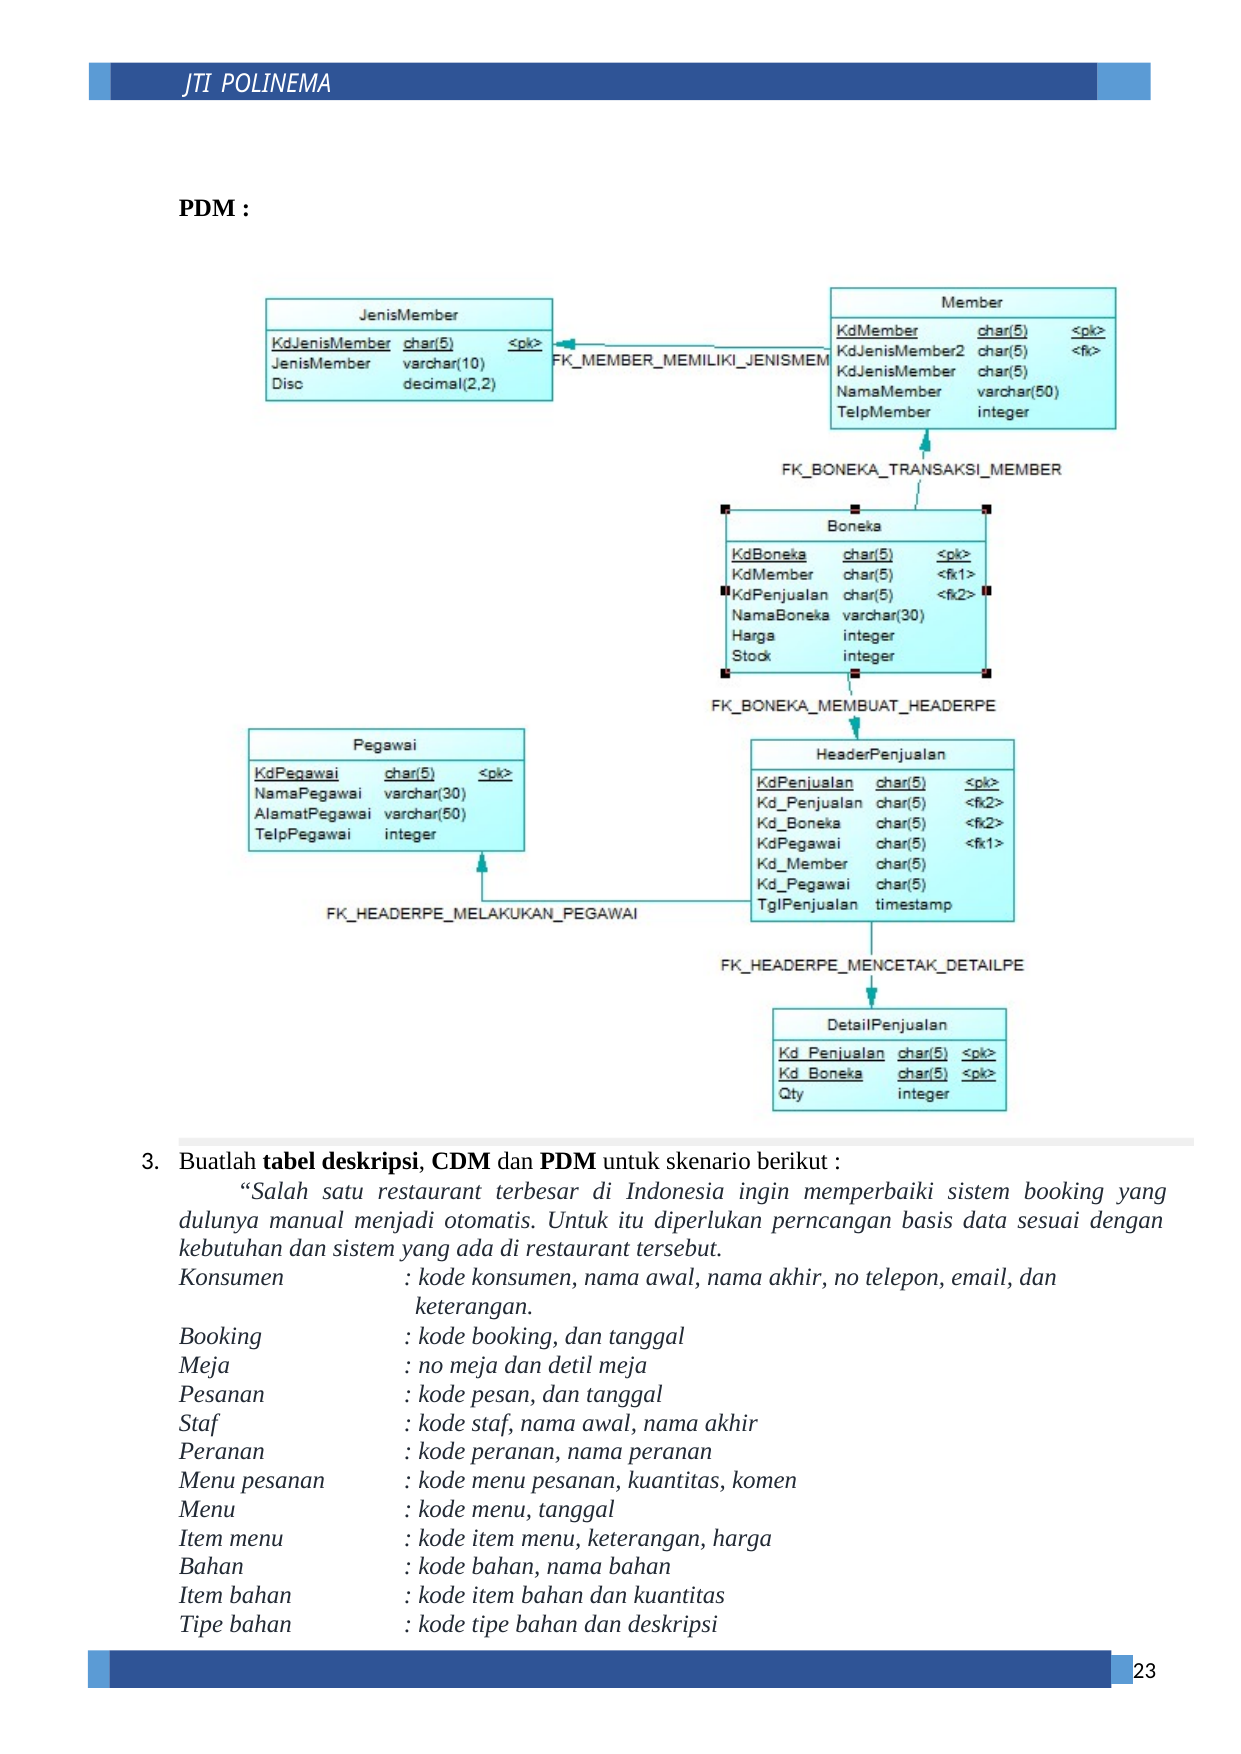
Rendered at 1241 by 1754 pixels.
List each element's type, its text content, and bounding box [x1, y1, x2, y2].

text Pesanan : kode pesan, dan tanggal [178, 1379, 1230, 1408]
text Staf : kode staf, nama awal, nama akhir [178, 1408, 1230, 1436]
text “Salah satu restaurant terbesar di Indonesia ingin memperbaiki sistem booking yang dulunya manual menjadi otomatis. Untuk itu diperlukan perncangan basis data sesuai dengan kebutuhan dan sistem yang ada di restaurant tersebut. [178, 1176, 1167, 1262]
list PDM : [178, 193, 1230, 222]
text Booking : kode booking, dan tanggal [178, 1320, 1230, 1350]
text Meja : no meja dan detil meja [178, 1350, 1230, 1379]
text Item bahan : kode item bahan dan kuantitas Tipe bahan : kode tipe bahan dan deskripsi [178, 1580, 732, 1638]
list Buatlah tabel deskripsi, CDM dan PDM untuk skenario berikut : [141, 1145, 1230, 1176]
text Konsumen : kode konsumen, nama awal, nama akhir, no telepon, email, dan keterangan. [178, 1262, 1066, 1320]
text Menu pesanan : kode menu pesanan, kuantitas, komen Menu : kode menu, tanggal [178, 1465, 808, 1523]
text Peranan : kode peranan, nama peranan [178, 1436, 1230, 1465]
text Item menu : kode item menu, keterangan, harga Bahan : kode bahan, nama bahan [178, 1523, 781, 1580]
picture [178, 250, 1194, 1146]
